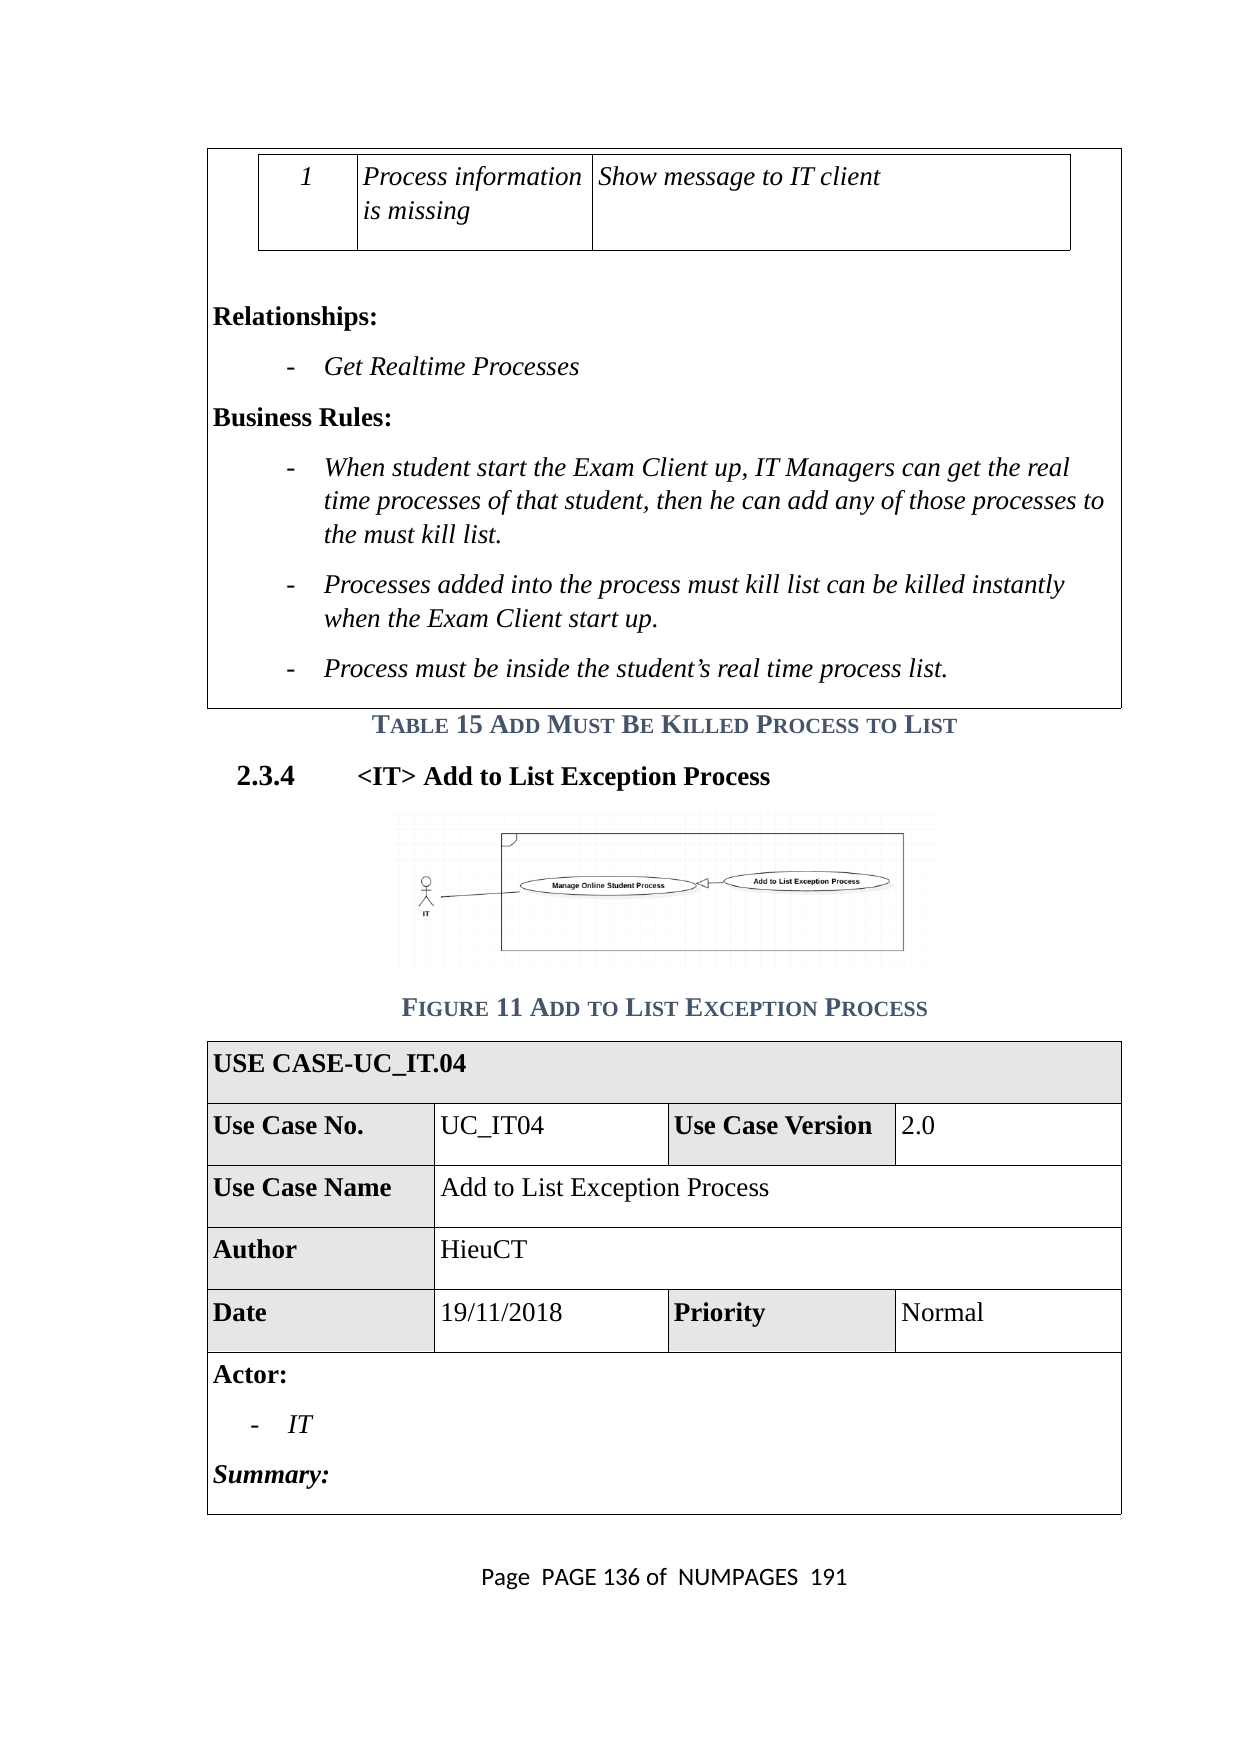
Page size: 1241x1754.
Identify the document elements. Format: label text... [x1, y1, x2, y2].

table_cell Priority [669, 1290, 895, 1351]
table_cell Add to List Exception Process [435, 1166, 1121, 1227]
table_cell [208, 1353, 1121, 1514]
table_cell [208, 149, 1121, 708]
table_cell 19/11/2018 [435, 1290, 668, 1351]
text Figure 11 Add to List Exception Process [207, 991, 1122, 1022]
table_cell Use Case Version [669, 1104, 895, 1165]
table_cell Use Case Name [208, 1166, 434, 1227]
table_cell Use Case No. [208, 1104, 434, 1165]
subtitle <IT> Add to List Exception Process [207, 758, 1122, 792]
table_cell HieuCT [435, 1228, 1121, 1289]
table_cell 2.0 [896, 1104, 1121, 1165]
table_cell UC_IT04 [435, 1104, 668, 1165]
table_cell Date [208, 1290, 434, 1351]
table_cell Author [208, 1228, 434, 1289]
text Table 15 Add Must Be Killed Process to List [207, 708, 1122, 739]
table_cell Normal [896, 1290, 1121, 1351]
table_header USE CASE-UC_IT.04 [208, 1042, 1121, 1103]
picture [392, 811, 937, 972]
